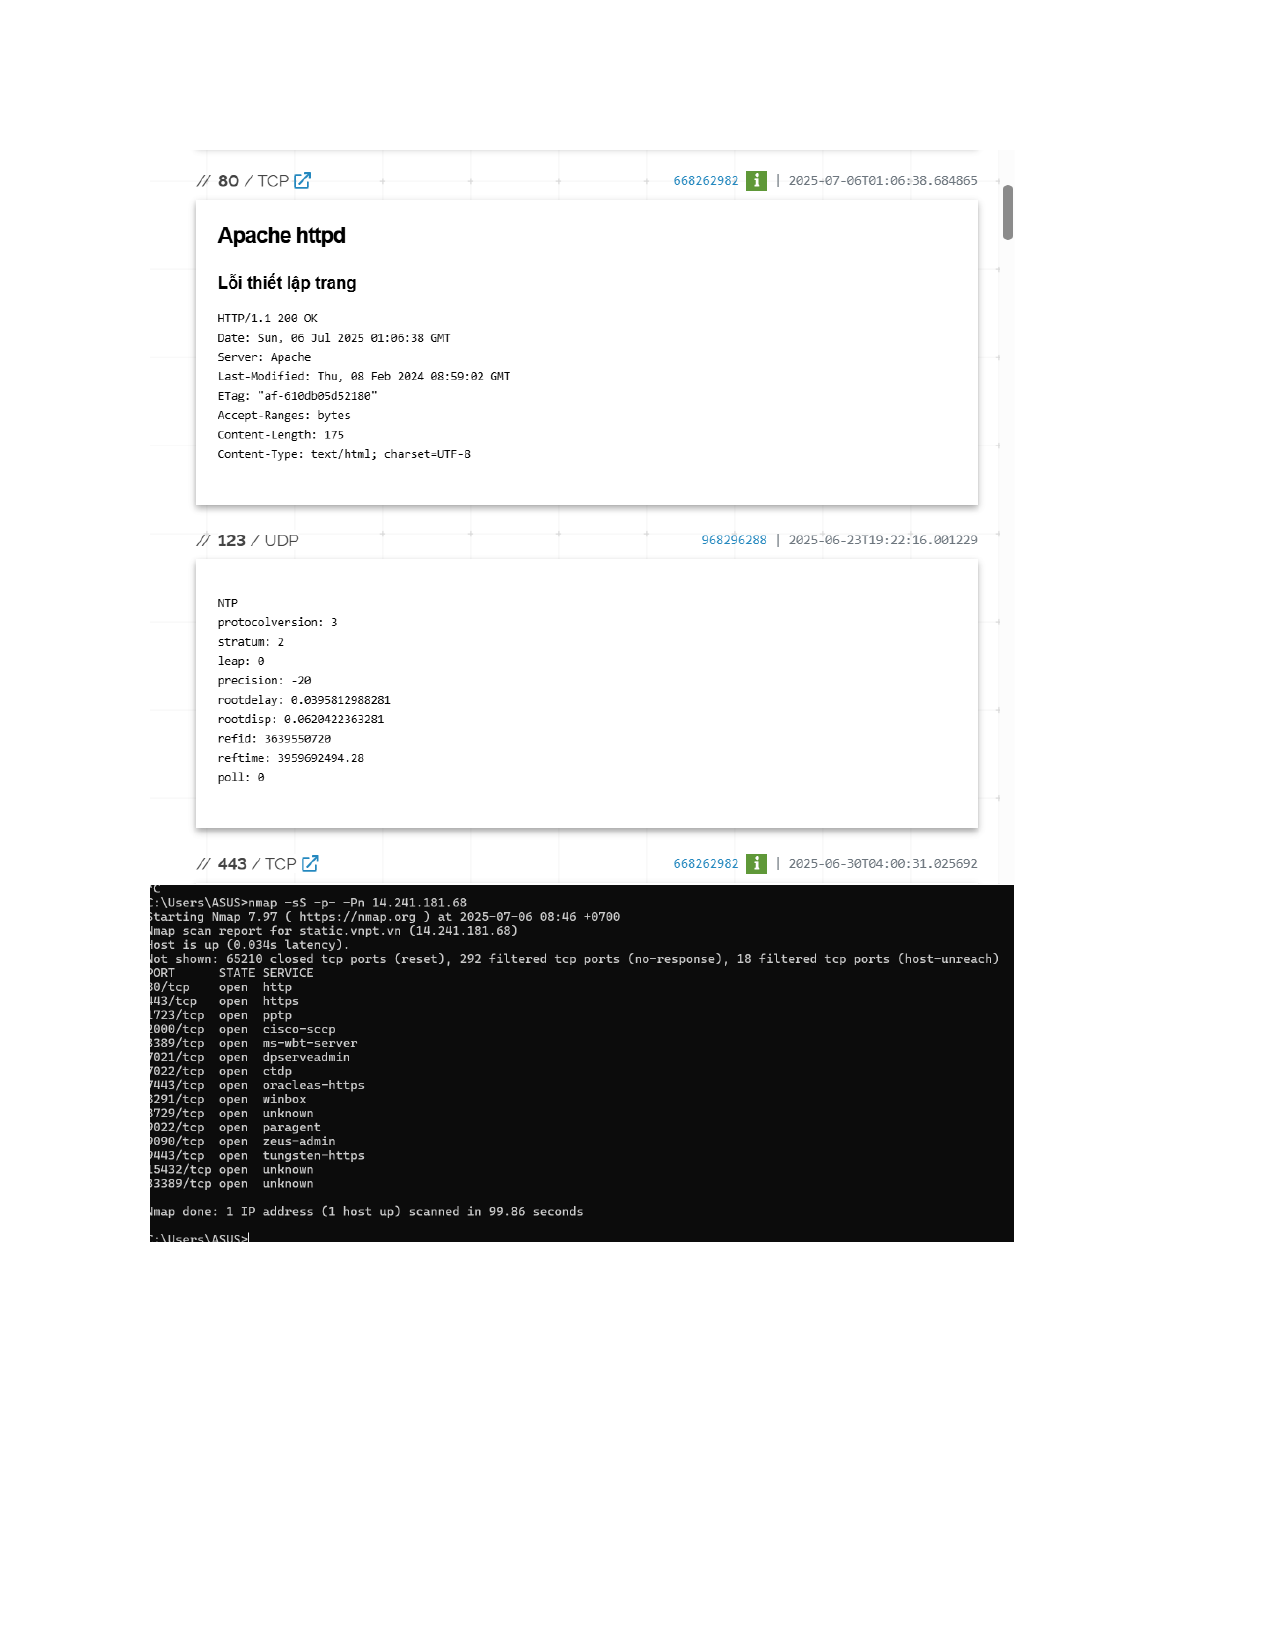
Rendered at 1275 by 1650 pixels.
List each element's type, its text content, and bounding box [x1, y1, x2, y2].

picture [150, 885, 1014, 1242]
picture [150, 150, 1015, 884]
